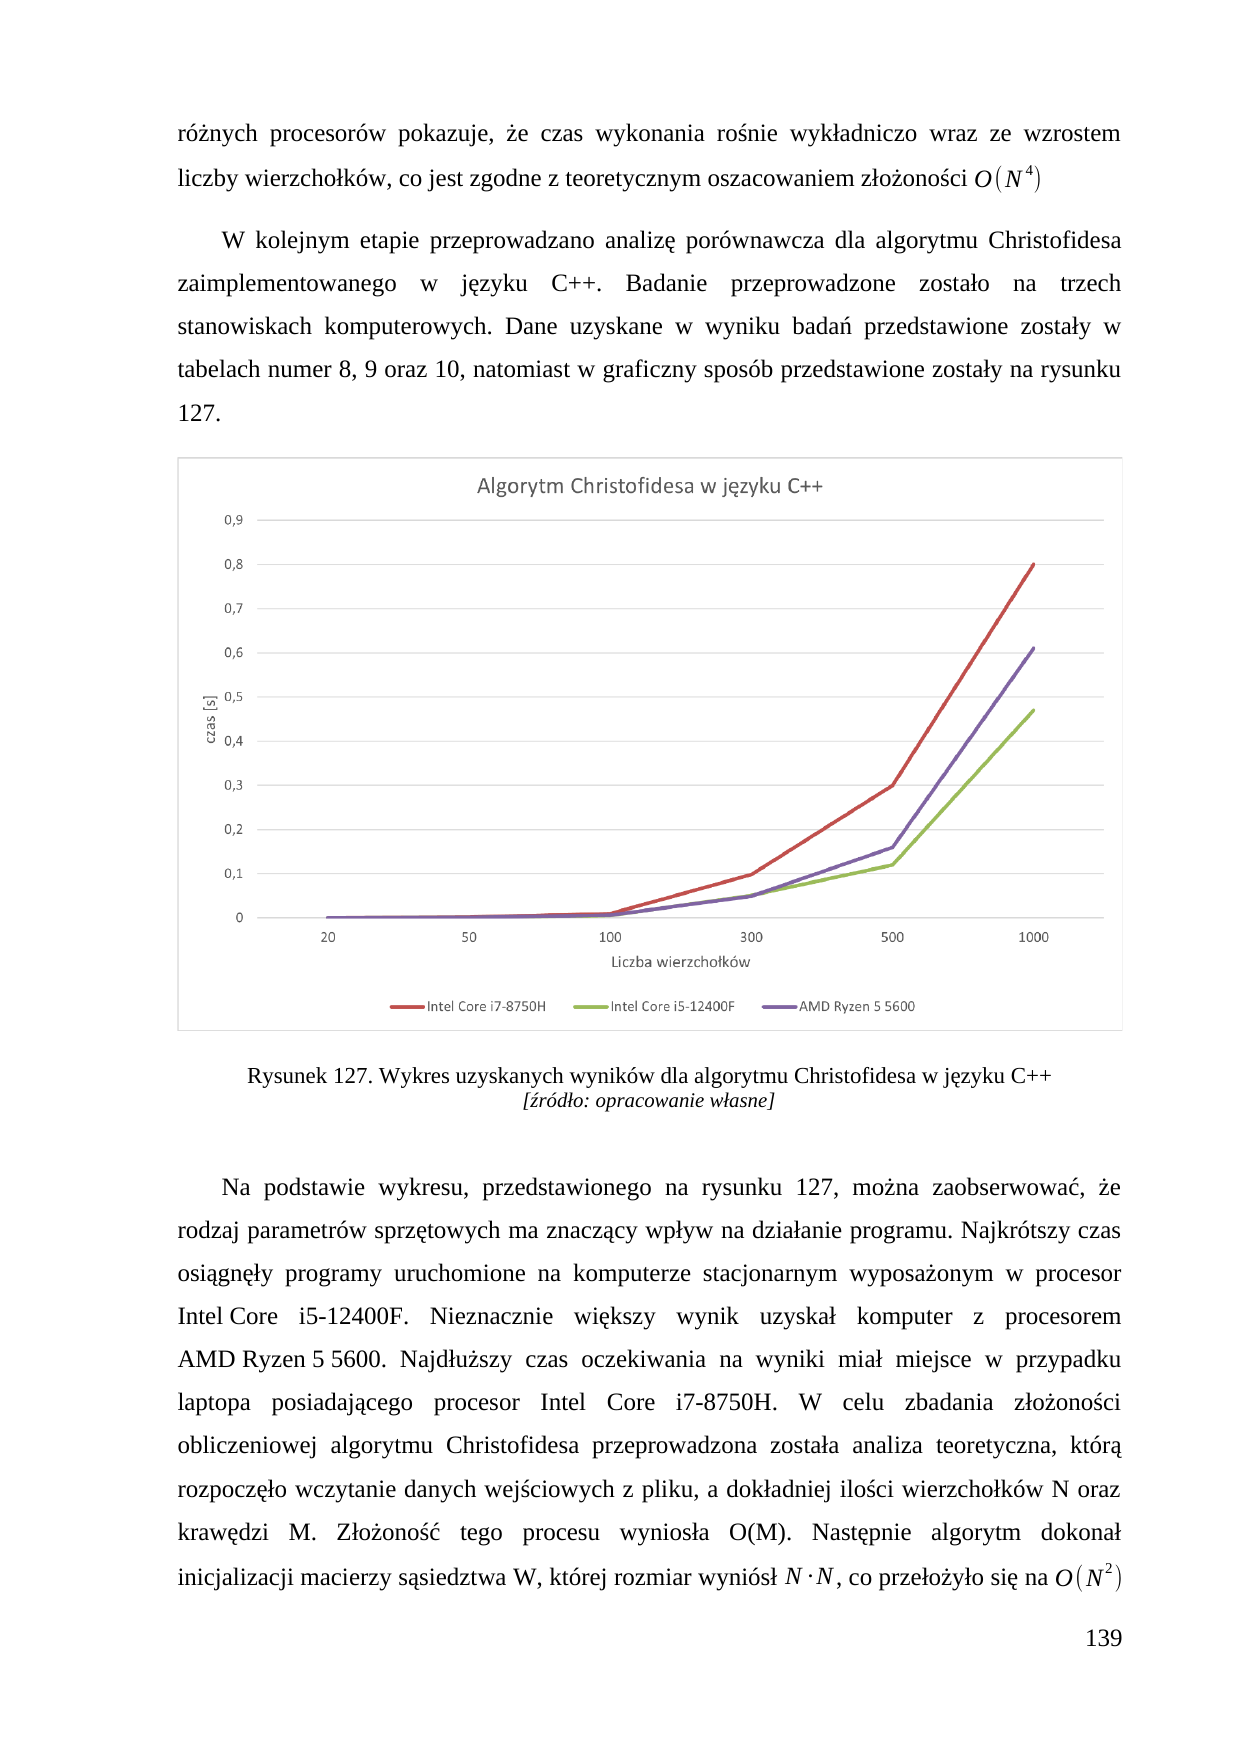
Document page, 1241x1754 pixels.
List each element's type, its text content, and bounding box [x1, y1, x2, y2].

text Rysunek 127. Wykres uzyskanych wyników dla algorytmu Christofidesa w języku C++ [177, 1062, 1122, 1088]
picture [177, 457, 1123, 1031]
text W kolejnym etapie przeprowadzano analizę porównawcza dla algorytmu Christofidesa zaimplementowanego w języku C++. Badanie przeprowadzone zostało na trzech stanowiskach komputerowych. Dane uzyskane w wyniku badań przedstawione zostały w tabelach numer 8, 9 oraz 10, natomiast w graficzny sposób przedstawione zostały na rysunku 127. [177, 225, 1122, 426]
text [źródło: opracowanie własne] [177, 1088, 1122, 1112]
